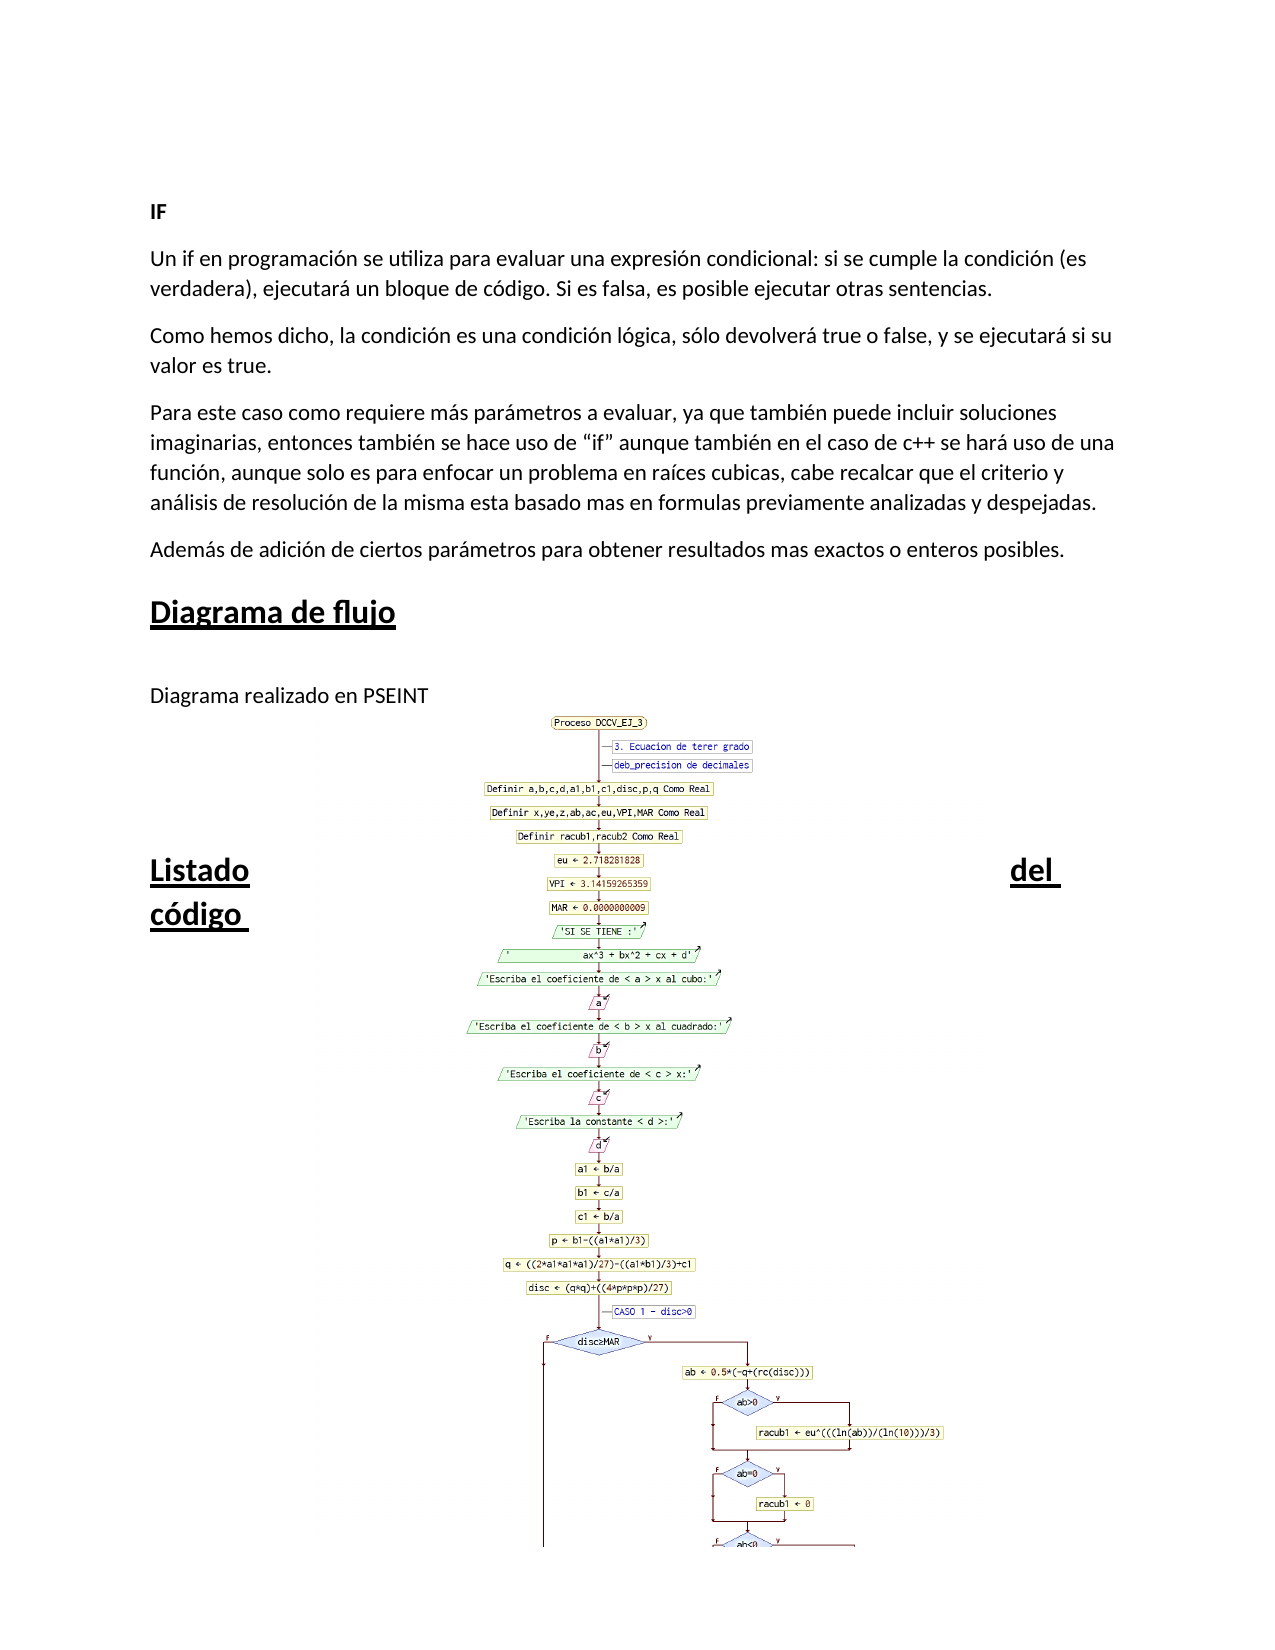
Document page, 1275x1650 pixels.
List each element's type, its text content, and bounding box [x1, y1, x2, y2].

subtitle Diagrama de flujo [150, 591, 1125, 631]
text IF [150, 197, 1125, 225]
text Además de adición de ciertos parámetros para obtener resultados mas exactos o enteros posibles. [150, 535, 1125, 563]
subtitle Listado del código [996, 849, 1125, 934]
text Como hemos dicho, la condición es una condición lógica, sólo devolverá true o false, y se ejecutará si su valor es true. [150, 321, 1125, 379]
text Un if en programación se utiliza para evaluar una expresión condicional: si se cumple la condición (es verdadera), ejecutará un bloque de código. Si es falsa, es posible ejecutar otras sentencias. [150, 244, 1125, 302]
text Diagrama realizado en PSEINT [150, 681, 1125, 709]
subtitle Listado del código [150, 849, 316, 934]
picture [316, 712, 996, 1547]
text Para este caso como requiere más parámetros a evaluar, ya que también puede incluir soluciones imaginarias, entonces también se hace uso de “if” aunque también en el caso de c++ se hará uso de una función, aunque solo es para enfocar un problema en raíces cubicas, cabe recalcar que el criterio y análisis de resolución de la misma esta basado mas en formulas previamente analizadas y despejadas. [150, 398, 1125, 517]
